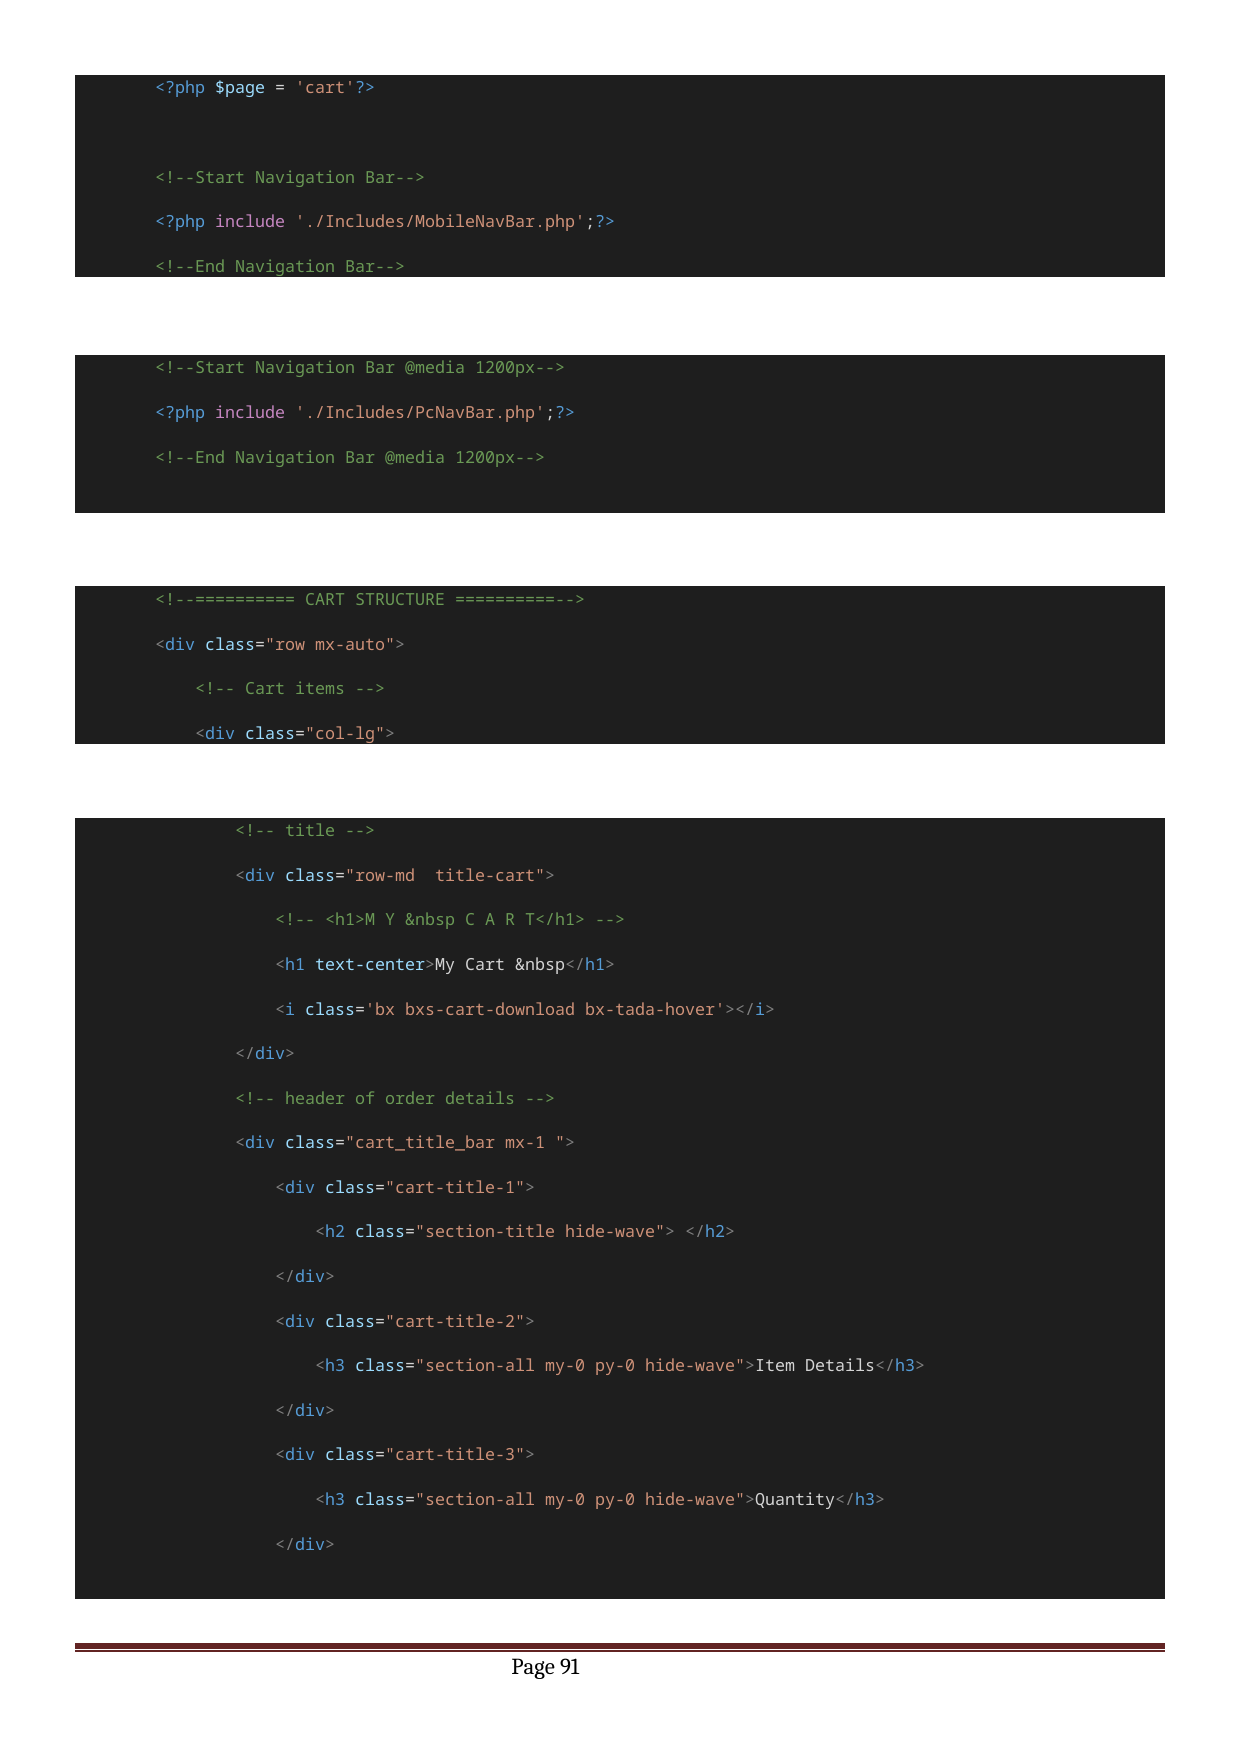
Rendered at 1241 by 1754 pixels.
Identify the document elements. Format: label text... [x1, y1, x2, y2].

text <!--========== CART STRUCTURE ==========--> [75, 586, 1165, 610]
text <!-- header of order details --> [75, 1085, 1165, 1109]
text <!--End Navigation Bar @media 1200px--> [75, 444, 1165, 468]
text <div class="cart-title-1"> [75, 1174, 1165, 1198]
text </div> [75, 1531, 1165, 1555]
text <h3 class="section-all my-0 py-0 hide-wave">Item Details</h3> [75, 1353, 1165, 1377]
text <!--End Navigation Bar--> [75, 253, 1165, 277]
text <!--Start Navigation Bar @media 1200px--> [75, 355, 1165, 379]
text <i class='bx bxs-cart-download bx-tada-hover'></i> [75, 996, 1165, 1020]
text <h3 class="section-all my-0 py-0 hide-wave">Quantity</h3> [75, 1487, 1165, 1510]
text <h2 class="section-title hide-wave"> </h2> [75, 1219, 1165, 1243]
text <!-- Cart items --> [75, 676, 1165, 699]
text <div class="cart-title-3"> [75, 1442, 1165, 1466]
text <?php include './Includes/MobileNavBar.php';?> [75, 209, 1165, 232]
text <h1 text-center>My Cart &nbsp</h1> [75, 952, 1165, 975]
text <div class="col-lg"> [75, 720, 1165, 744]
text <div class="cart_title_bar mx-1 "> [75, 1130, 1165, 1154]
text </div> [75, 1264, 1165, 1287]
text </div> [75, 1041, 1165, 1064]
text <!-- <h1>M Y &nbsp C A R T</h1> --> [75, 907, 1165, 931]
text <!-- title --> [75, 818, 1165, 842]
text <!--Start Navigation Bar--> [75, 164, 1165, 188]
text <div class="cart-title-2"> [75, 1308, 1165, 1332]
text <div class="row-md title-cart"> [75, 862, 1165, 886]
text </div> [75, 1397, 1165, 1421]
text <?php include './Includes/PcNavBar.php';?> [75, 400, 1165, 423]
text <?php $page = 'cart'?> [75, 75, 1165, 99]
text <div class="row mx-auto"> [75, 631, 1165, 655]
